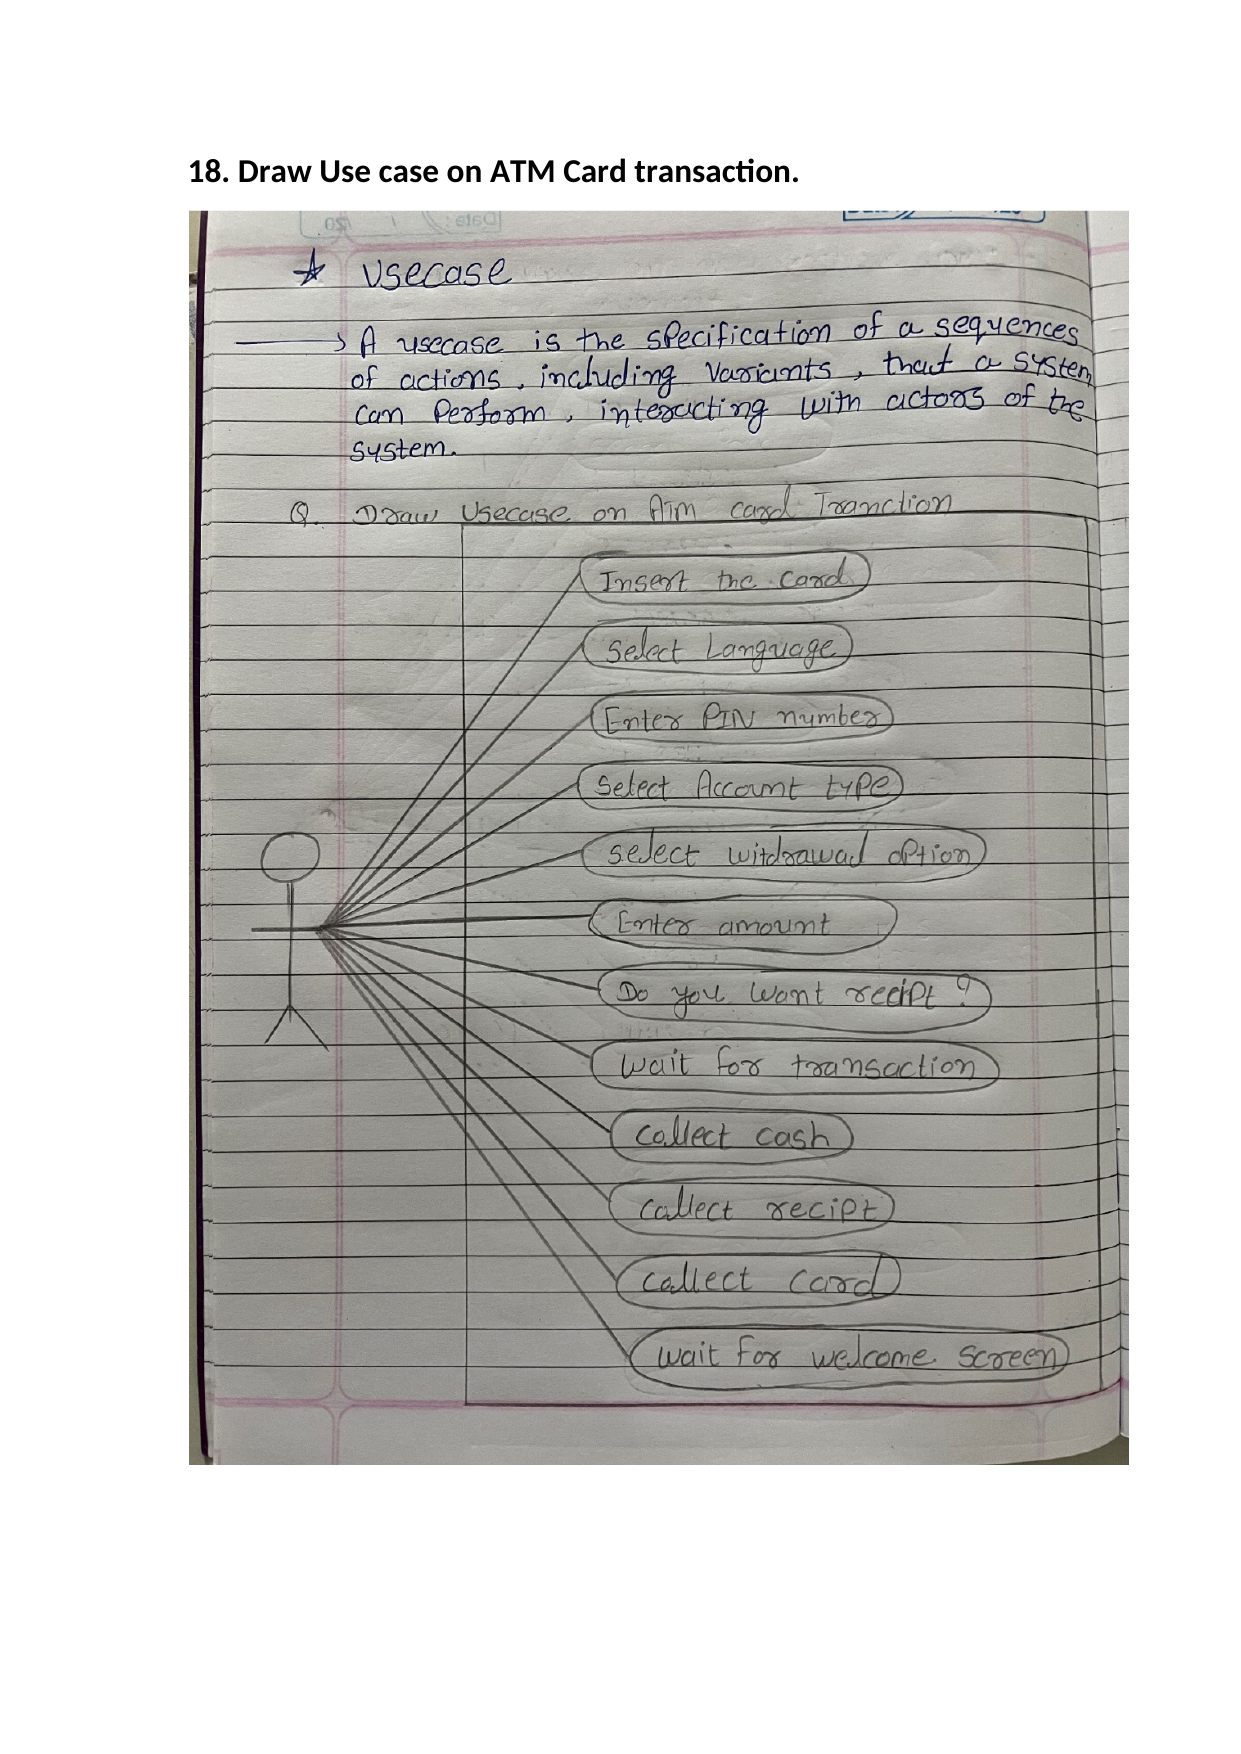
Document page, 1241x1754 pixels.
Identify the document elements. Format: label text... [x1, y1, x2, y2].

picture [190, 212, 1129, 1464]
text 18. Draw Use case on ATM Card transaction. [187, 150, 1090, 191]
